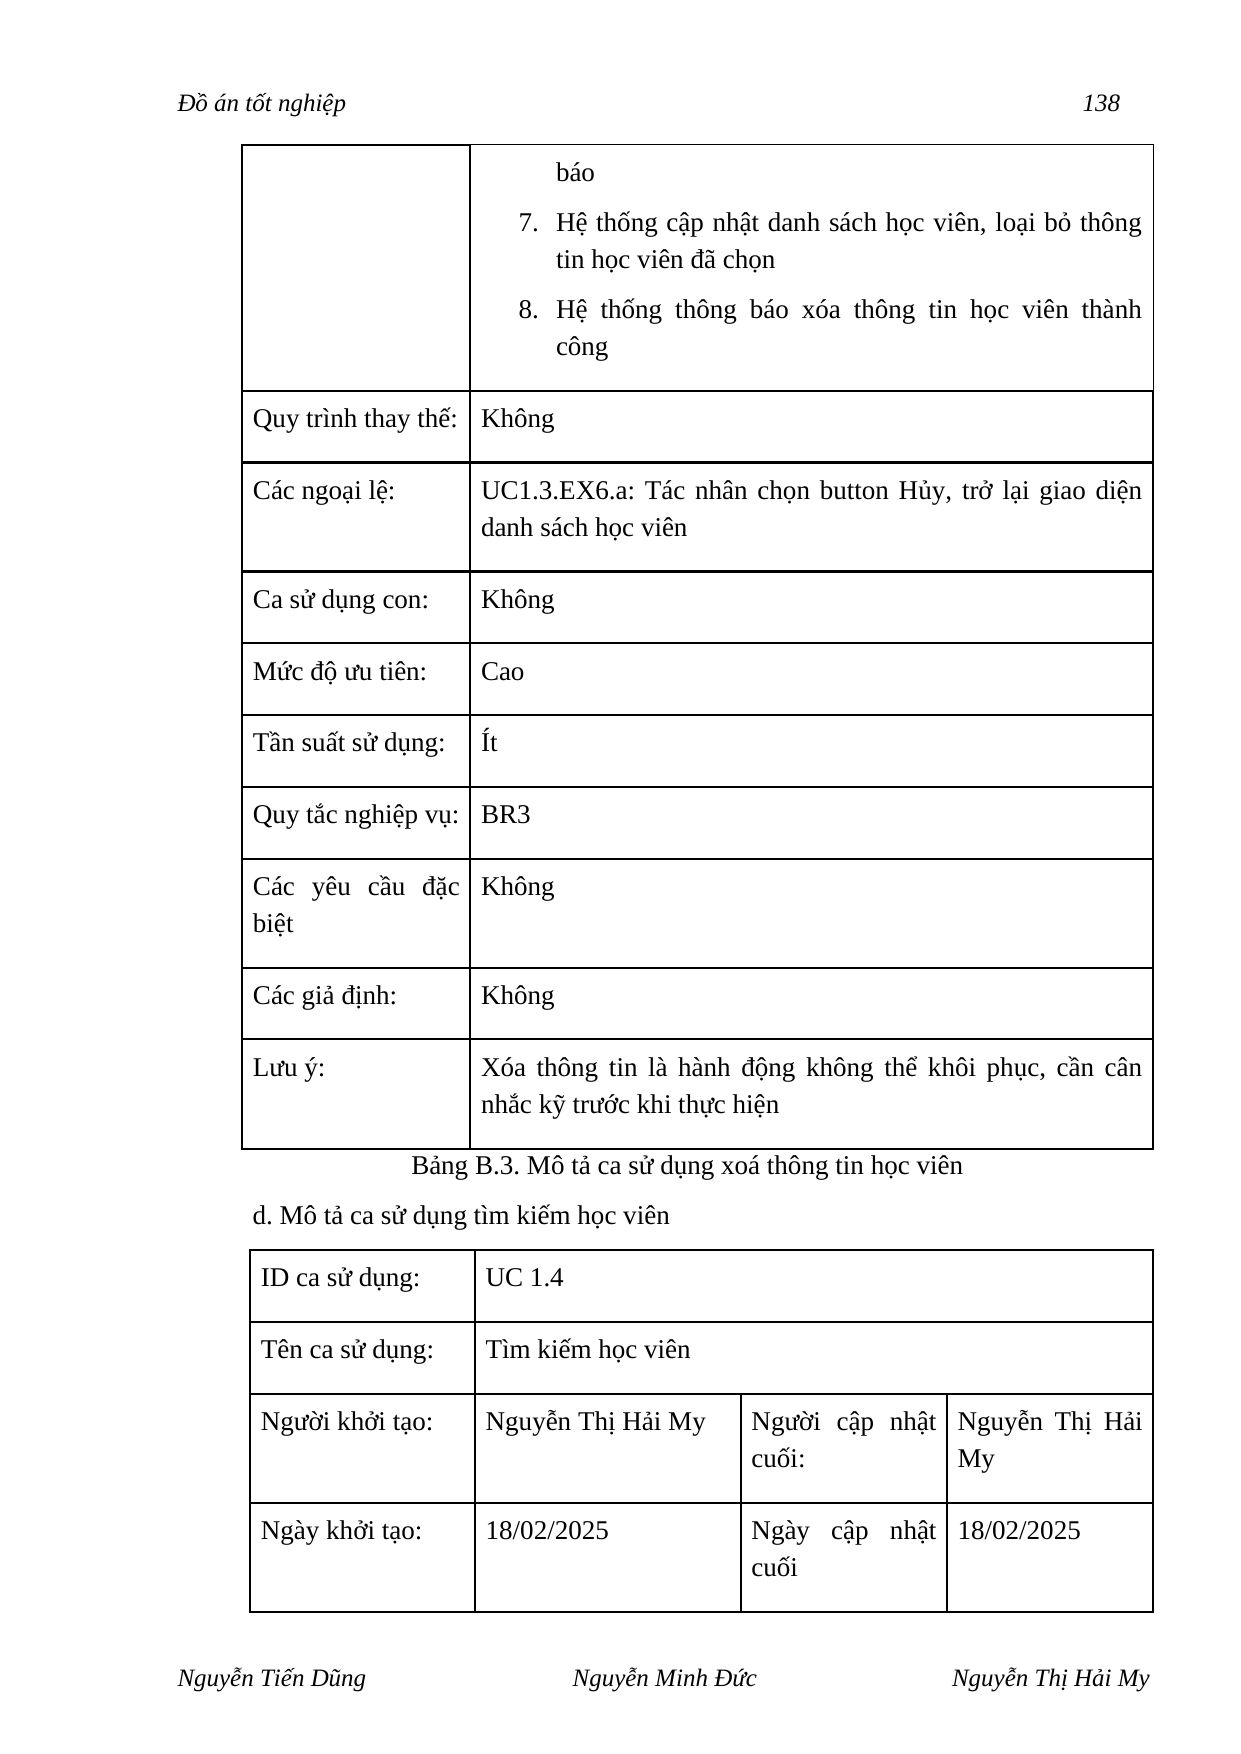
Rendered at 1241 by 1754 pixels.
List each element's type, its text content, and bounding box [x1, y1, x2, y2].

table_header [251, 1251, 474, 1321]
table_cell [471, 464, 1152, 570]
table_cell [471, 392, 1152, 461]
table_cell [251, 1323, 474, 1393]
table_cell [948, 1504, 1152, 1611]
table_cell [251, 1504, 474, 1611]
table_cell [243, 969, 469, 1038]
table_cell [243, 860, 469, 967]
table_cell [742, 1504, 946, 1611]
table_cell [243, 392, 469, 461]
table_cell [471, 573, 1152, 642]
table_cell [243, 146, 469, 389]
subtitle d. Mô tả ca sử dụng tìm kiếm học viên [177, 1199, 1122, 1230]
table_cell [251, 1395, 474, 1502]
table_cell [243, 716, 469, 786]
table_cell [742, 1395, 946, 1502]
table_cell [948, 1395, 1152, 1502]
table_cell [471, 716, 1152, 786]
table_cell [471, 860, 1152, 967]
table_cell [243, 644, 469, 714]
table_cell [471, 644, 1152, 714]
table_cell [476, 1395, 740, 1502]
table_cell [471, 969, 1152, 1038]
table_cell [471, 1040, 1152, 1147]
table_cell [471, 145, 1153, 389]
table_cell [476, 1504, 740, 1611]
text Bảng B.3. Mô tả ca sử dụng xoá thông tin học viên [252, 1150, 1122, 1181]
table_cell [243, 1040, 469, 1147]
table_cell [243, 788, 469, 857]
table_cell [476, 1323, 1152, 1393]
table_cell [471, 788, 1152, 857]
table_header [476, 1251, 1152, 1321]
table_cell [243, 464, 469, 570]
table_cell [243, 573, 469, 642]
